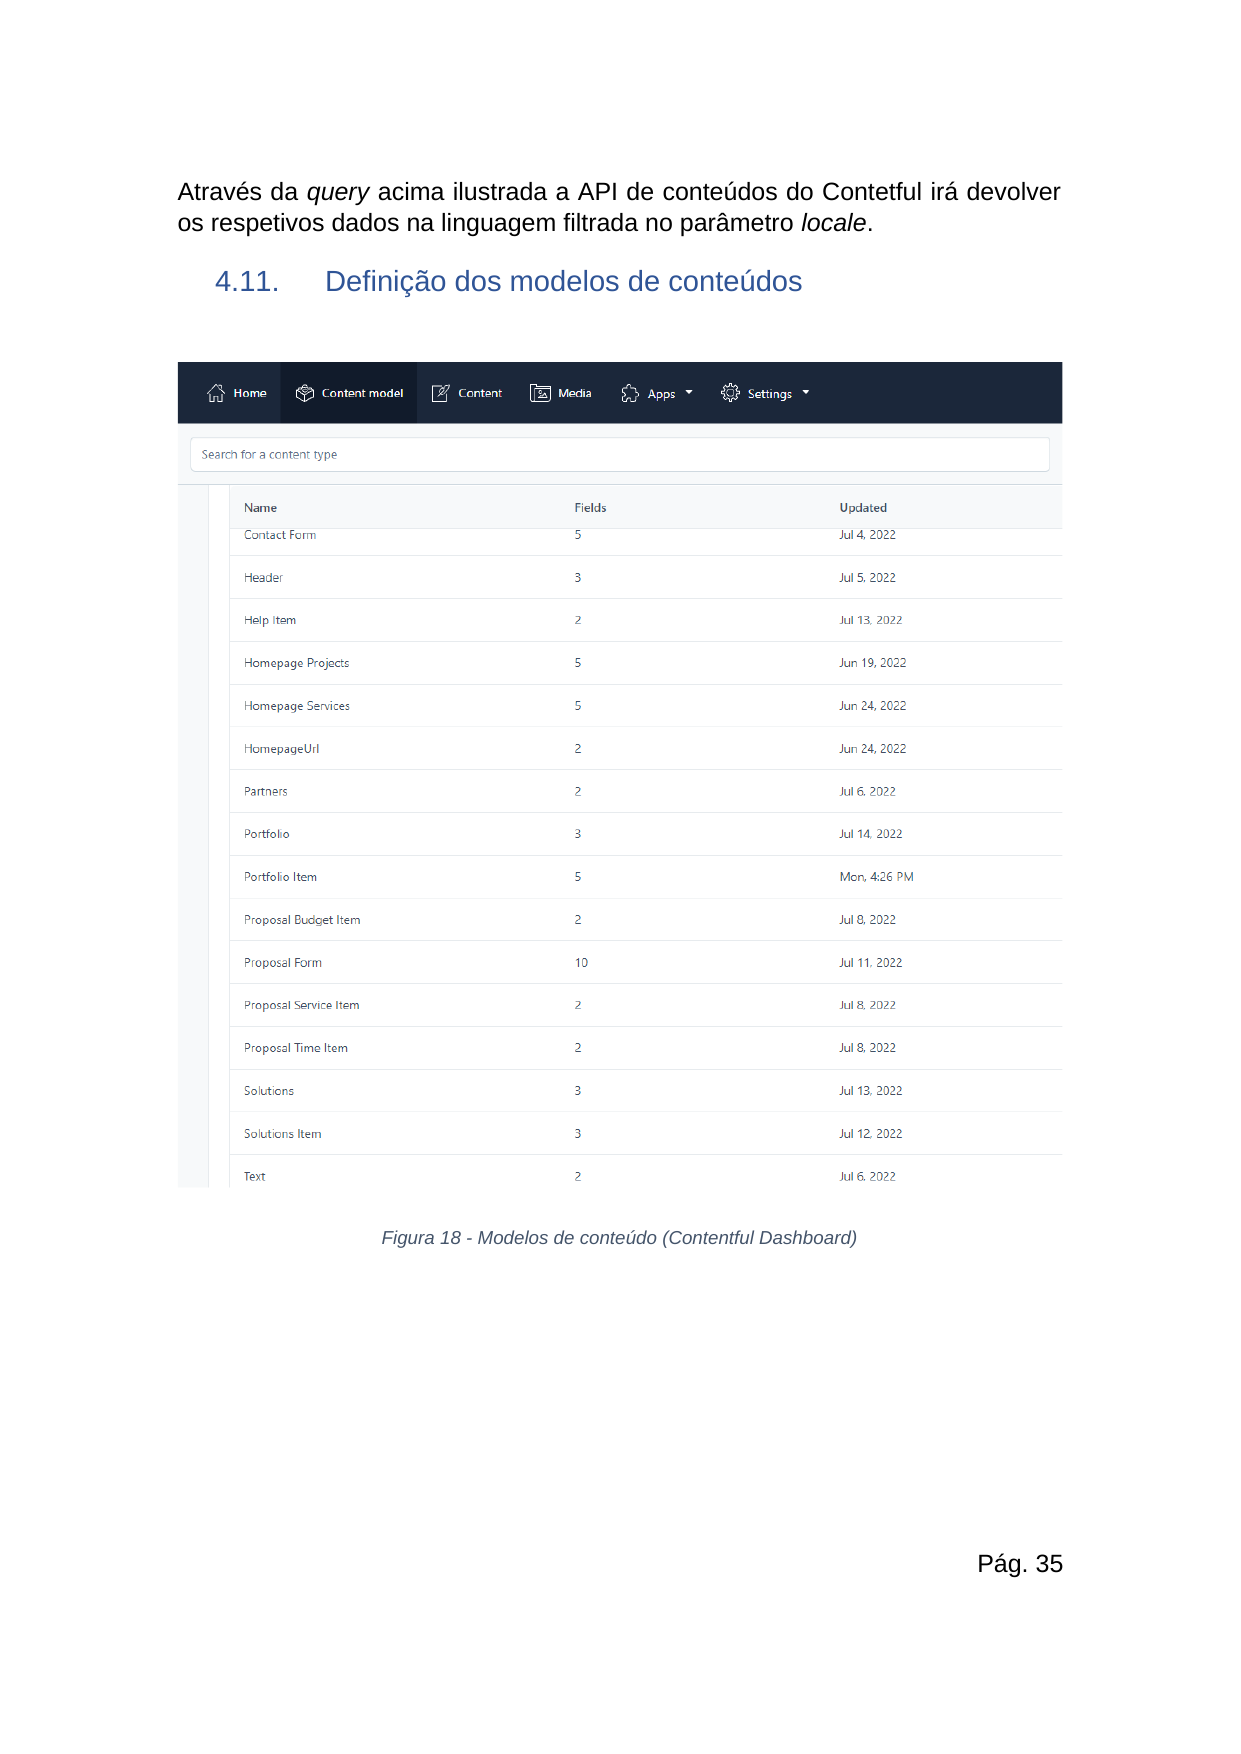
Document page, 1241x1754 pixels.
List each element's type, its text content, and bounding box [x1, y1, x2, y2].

text Através da query acima ilustrada a API de conteúdos do Contetful irá devolver os respetivos dados na linguagem filtrada no parâmetro locale. [177, 177, 1063, 237]
picture [177, 362, 1063, 1208]
subtitle Definição dos modelos de conteúdos [215, 264, 1063, 298]
